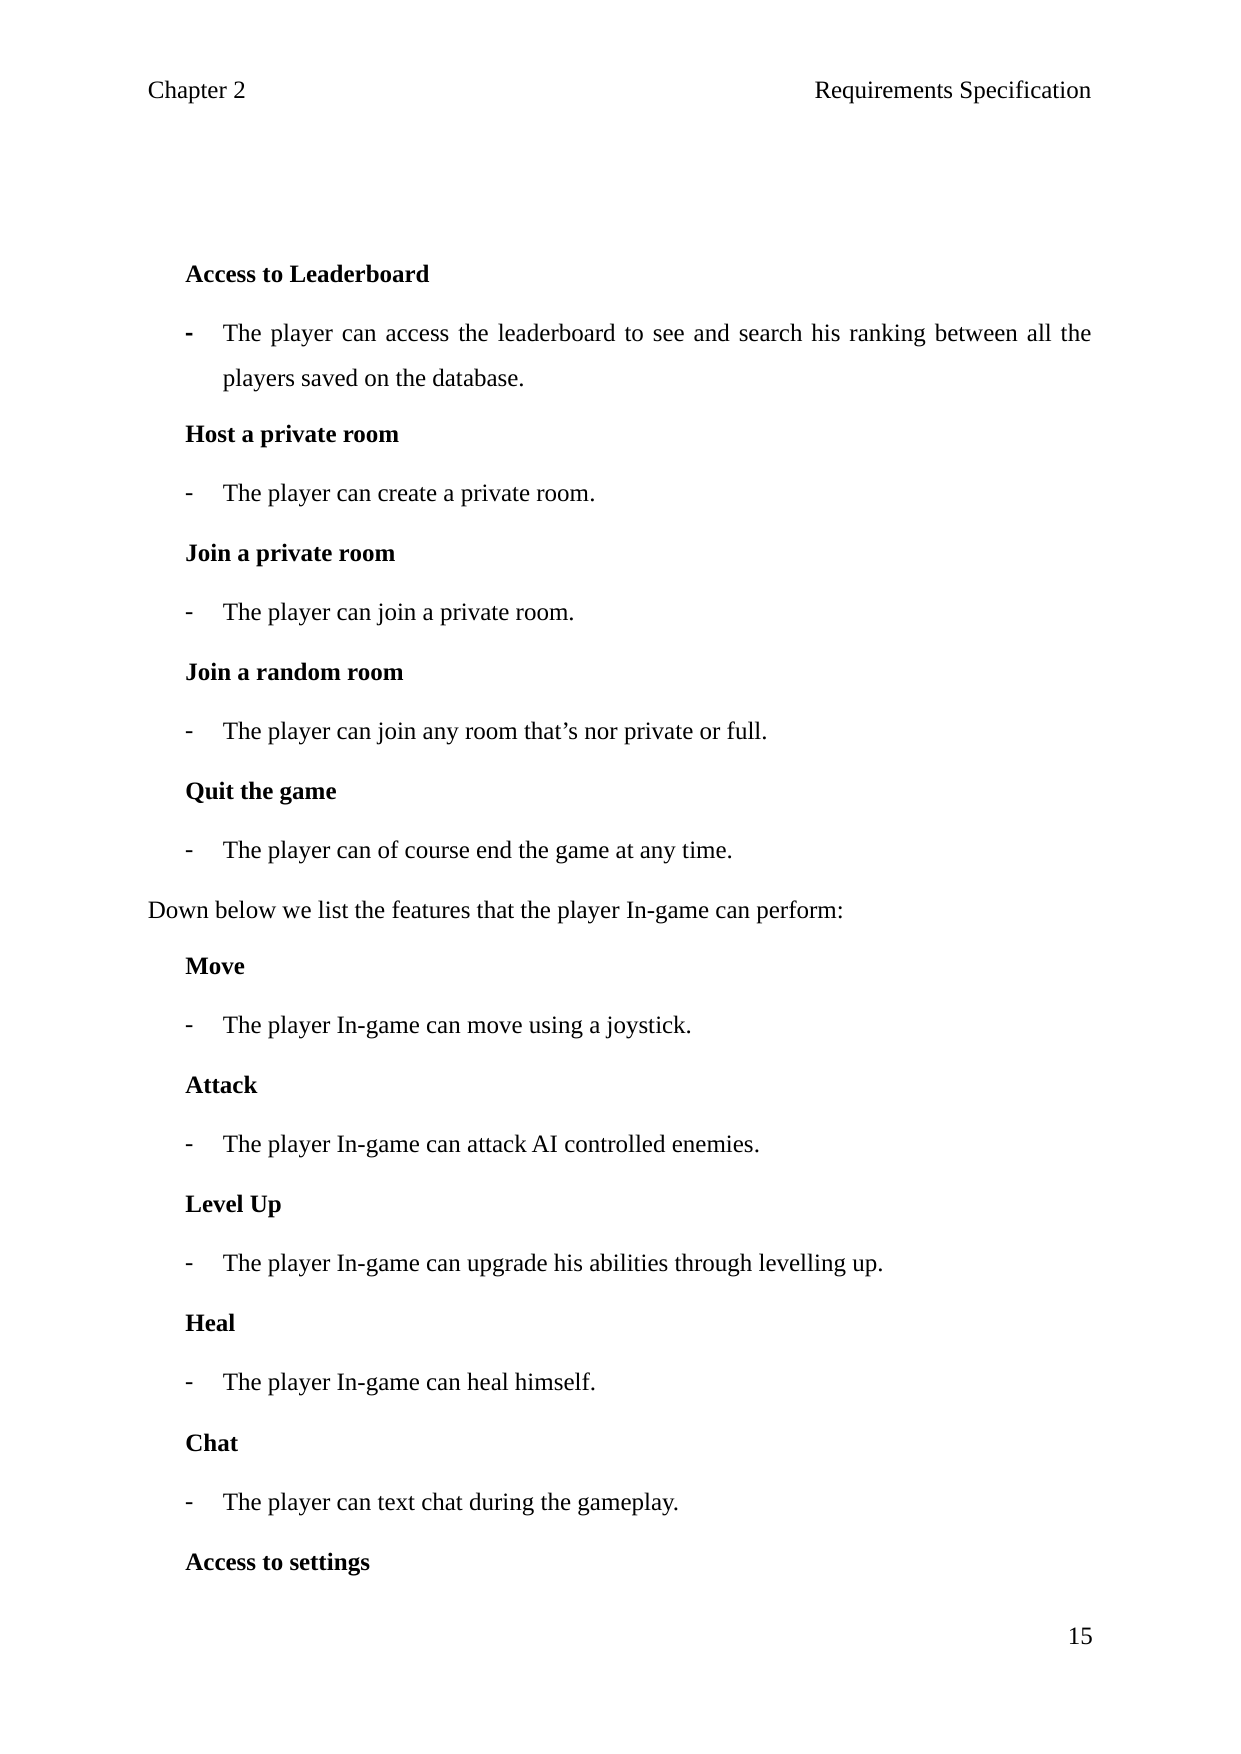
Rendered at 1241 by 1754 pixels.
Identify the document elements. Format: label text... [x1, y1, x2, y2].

text Level Up [148, 1189, 1092, 1218]
text Access to settings [185, 1547, 1092, 1576]
list The player In-game can attack AI controlled enemies. [185, 1126, 1092, 1160]
list The player can join any room that’s nor private or full. [185, 713, 1092, 747]
text Move [148, 951, 1092, 980]
text Join a random room [148, 657, 1092, 686]
list The player In-game can upgrade his abilities through levelling up. [185, 1245, 1092, 1279]
text Attack [148, 1070, 1092, 1099]
list The player can of course end the game at any time. [185, 832, 1092, 866]
text Down below we list the features that the player In-game can perform: [148, 895, 1092, 924]
text Join a private room [148, 538, 1092, 567]
text Chat [185, 1428, 1092, 1456]
list The player can access the leaderboard to see and search his ranking between all the players saved on the database. [185, 314, 1092, 392]
list The player can create a private room. [185, 474, 1092, 508]
text Heal [148, 1308, 1092, 1337]
list The player In-game can move using a joystick. [185, 1007, 1092, 1041]
text Host a private room [148, 419, 1092, 447]
list The player can text chat during the gameplay. [185, 1483, 1092, 1517]
text Quit the game [148, 776, 1092, 805]
list The player can join a private room. [185, 593, 1092, 627]
text Access to Leaderboard [185, 259, 1092, 288]
list The player In-game can heal himself. [185, 1364, 1092, 1398]
